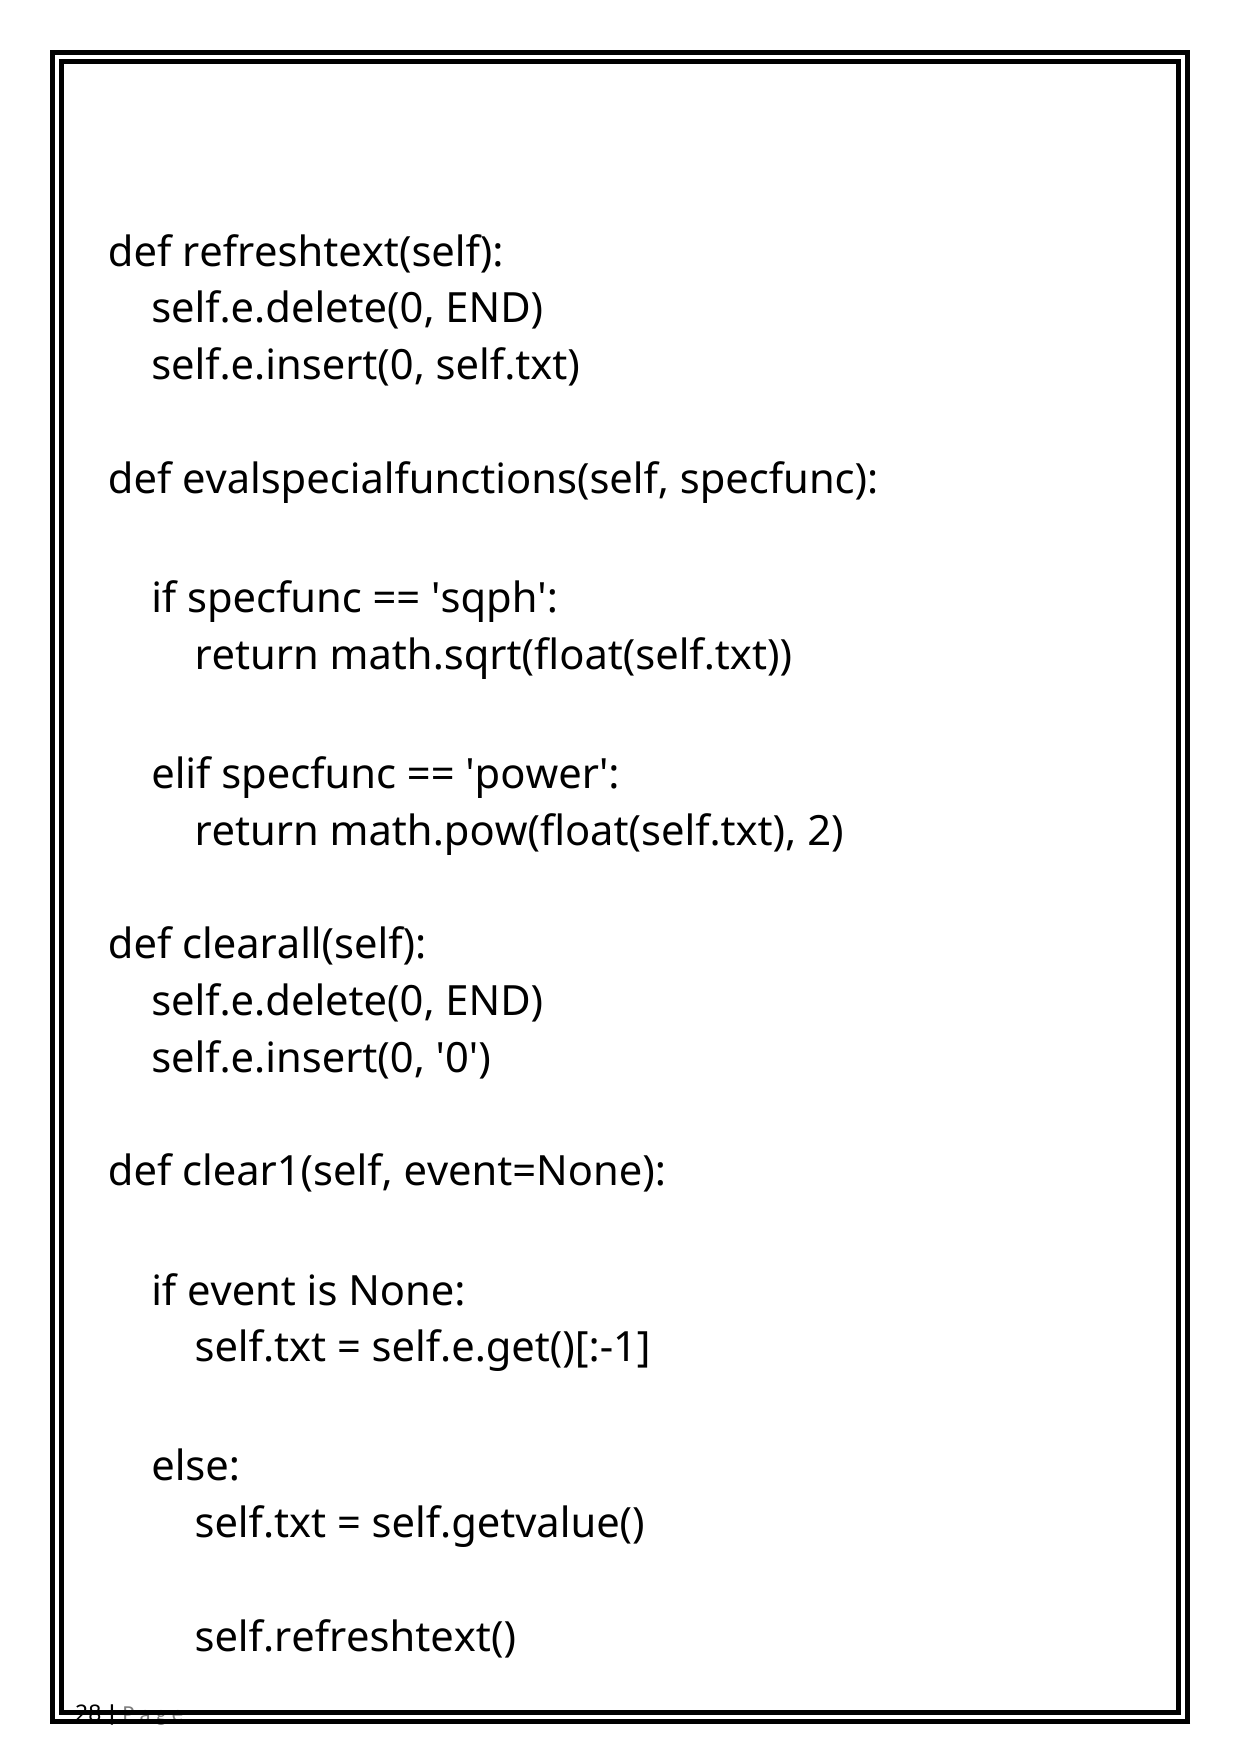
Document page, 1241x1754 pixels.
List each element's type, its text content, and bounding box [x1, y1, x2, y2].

text self.refreshtext() [64, 1607, 1176, 1663]
text def clearall(self): [64, 914, 1176, 971]
text if event is None: [64, 1260, 1176, 1317]
text return math.pow(float(self.txt), 2) [64, 801, 1176, 857]
text elif specfunc == 'power': [64, 744, 1176, 801]
text self.txt = self.e.get()[:-1] [64, 1317, 1176, 1374]
text self.e.insert(0, '0') [64, 1028, 1176, 1084]
text self.e.delete(0, END) [64, 278, 1176, 335]
text def evalspecialfunctions(self, specfunc): [64, 449, 1176, 505]
text if specfunc == 'sqph': [64, 568, 1176, 624]
text else: [64, 1436, 1176, 1493]
text def clear1(self, event=None): [64, 1141, 1176, 1198]
text self.e.insert(0, self.txt) [64, 335, 1176, 392]
text self.txt = self.getvalue() [64, 1493, 1176, 1550]
text def refreshtext(self): [64, 222, 1176, 278]
text self.e.delete(0, END) [64, 971, 1176, 1028]
text return math.sqrt(float(self.txt)) [64, 624, 1176, 681]
